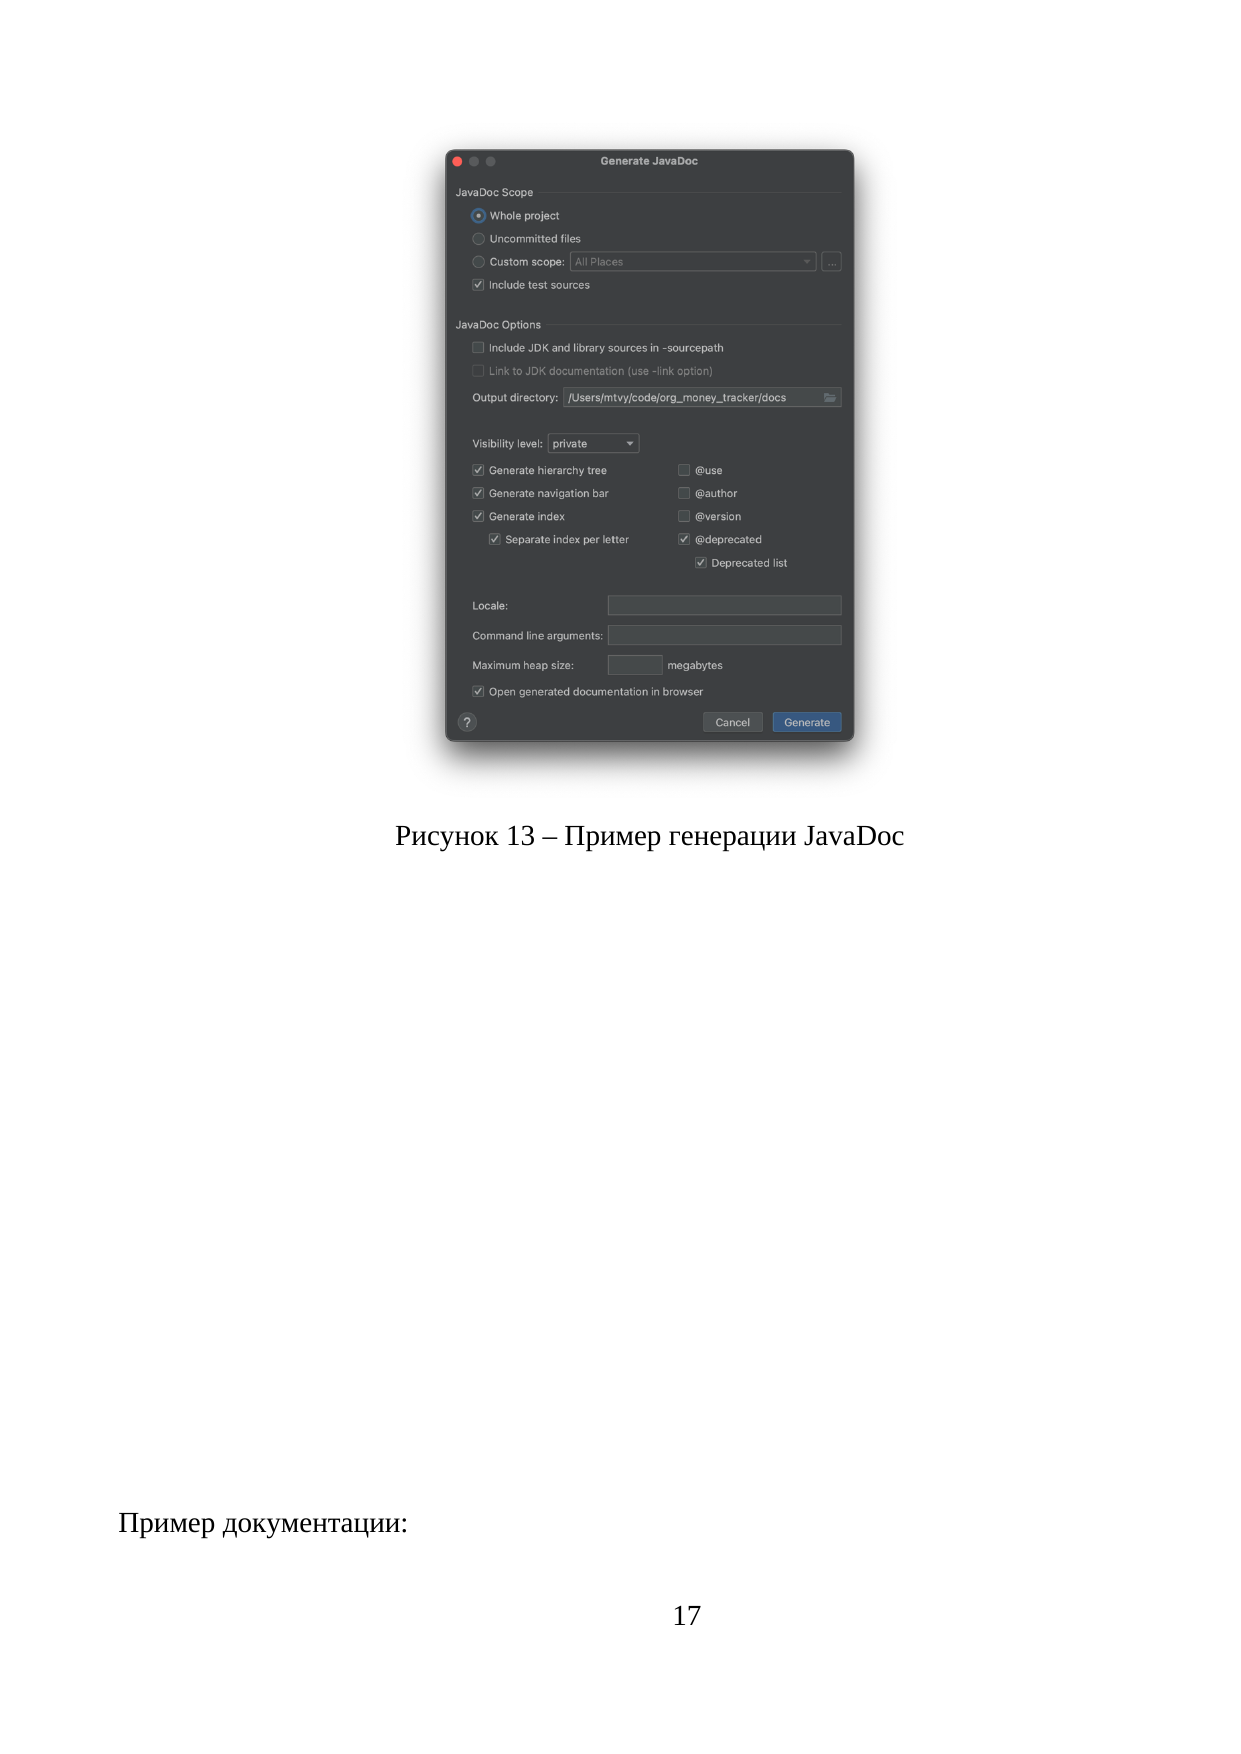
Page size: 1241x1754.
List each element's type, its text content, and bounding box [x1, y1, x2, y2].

text Рисунок 13 – Пример генерации JavaDoc [118, 818, 1181, 852]
text Пример документации: [118, 1505, 1181, 1539]
picture [399, 118, 900, 802]
